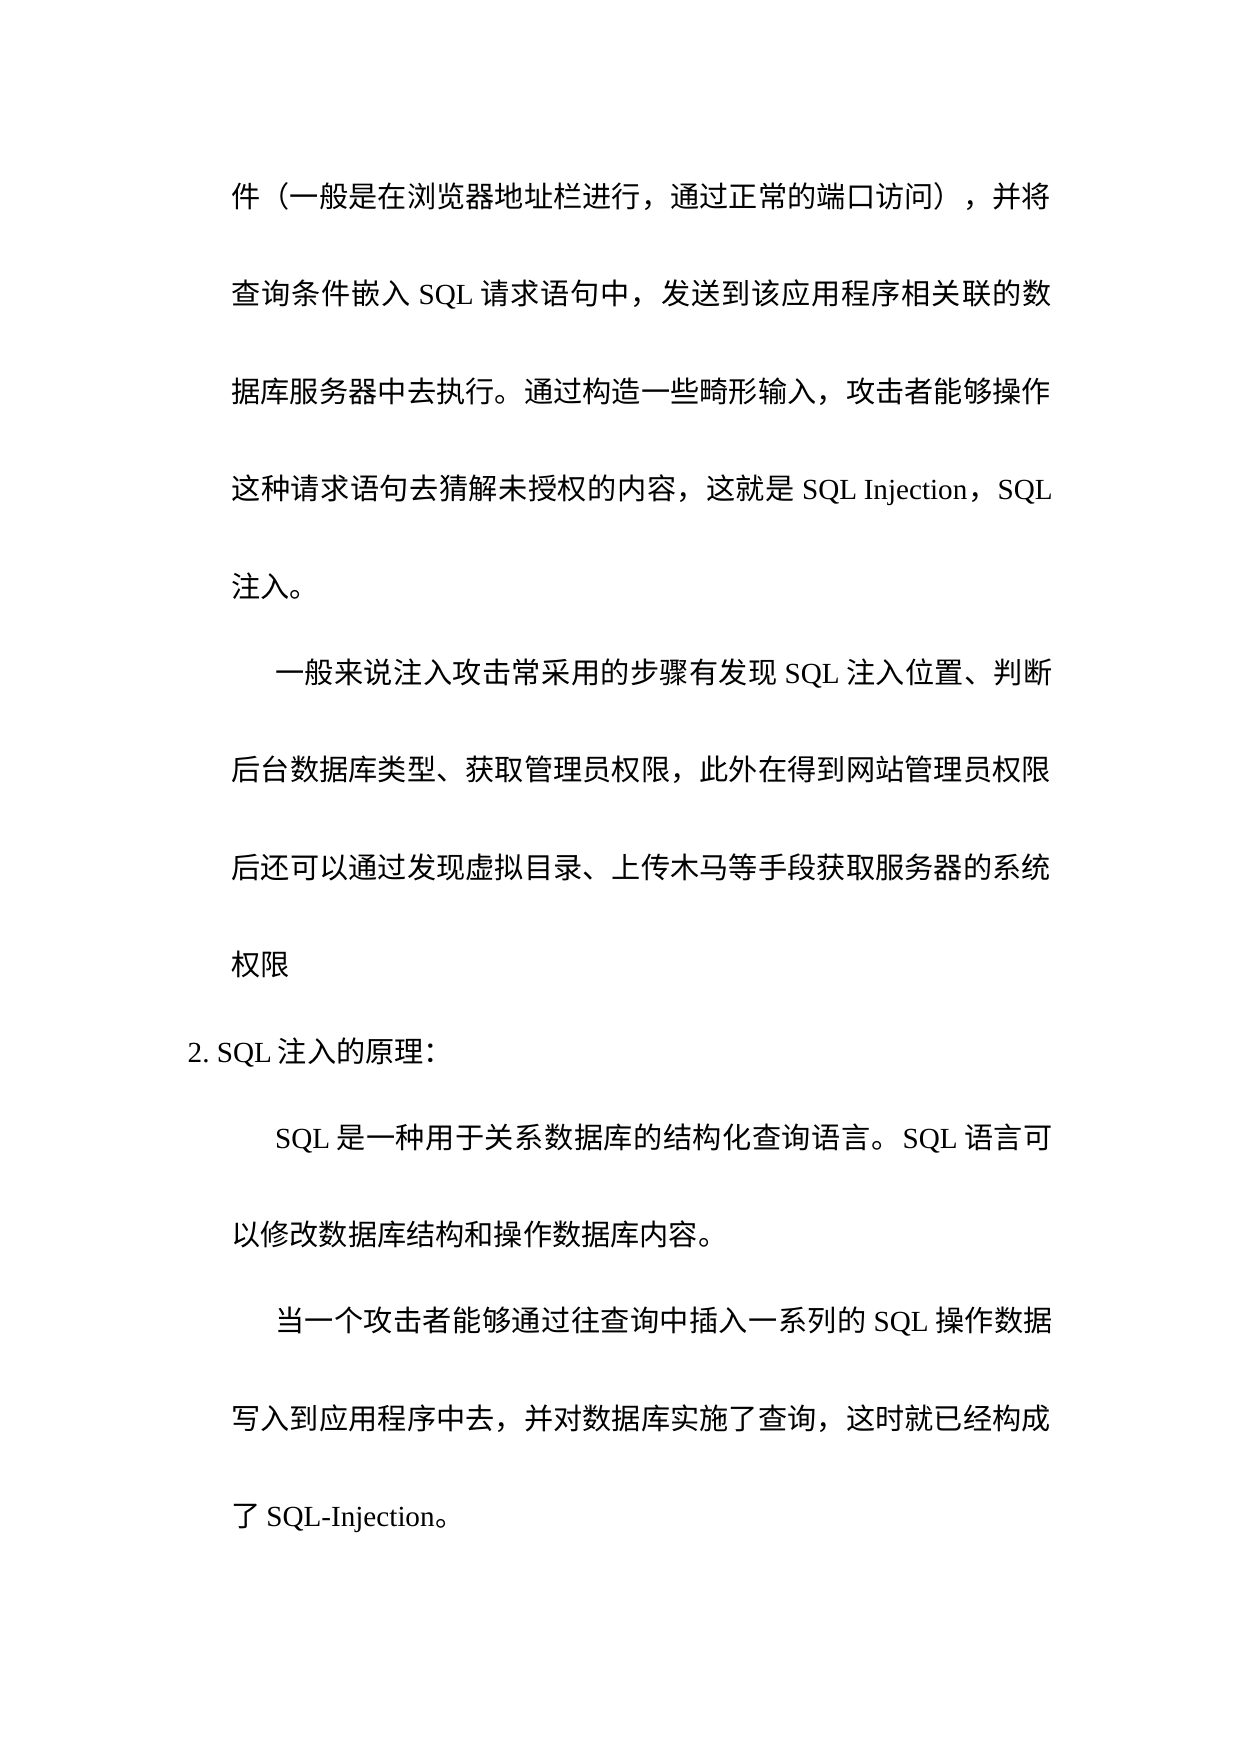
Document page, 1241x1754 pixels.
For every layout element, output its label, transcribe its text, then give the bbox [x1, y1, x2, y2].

text 2. SQL注入的原理： [187, 1017, 1053, 1082]
text 当一个攻击者能够通过往查询中插入一系列的SQL操作数据写入到应用程序中去，并对数据库实施了查询，这时就已经构成了SQL-Injection。 [231, 1287, 1053, 1547]
text SQL是一种用于关系数据库的结构化查询语言。SQL语言可以修改数据库结构和操作数据库内容。 [231, 1103, 1053, 1265]
text 一般来说注入攻击常采用的步骤有发现SQL注入位置、判断后台数据库类型、获取管理员权限，此外在得到网站管理员权限后还可以通过发现虚拟目录、上传木马等手段获取服务器的系统权限 [231, 638, 1053, 996]
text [231, 162, 1053, 617]
